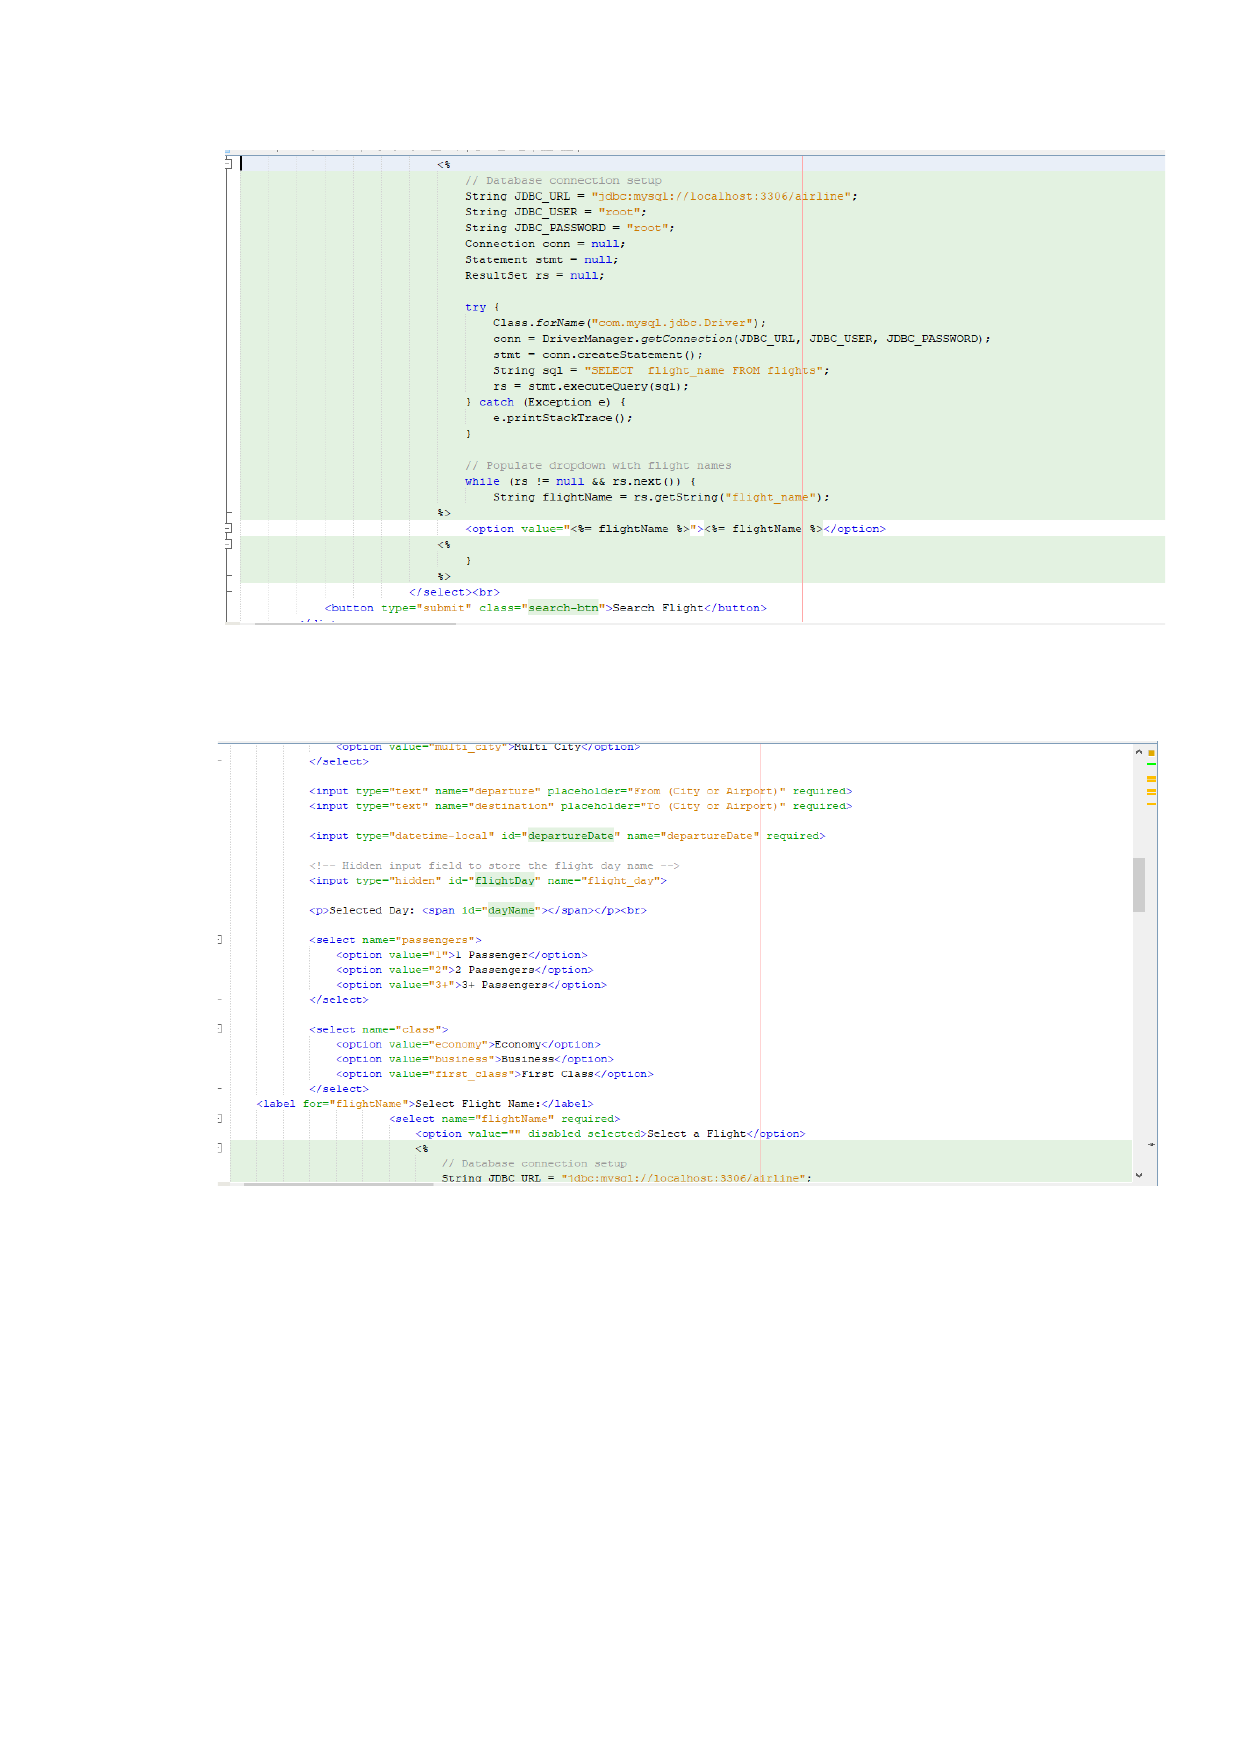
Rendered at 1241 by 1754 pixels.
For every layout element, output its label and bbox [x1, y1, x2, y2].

picture [217, 810, 1159, 1255]
picture [225, 226, 1166, 702]
